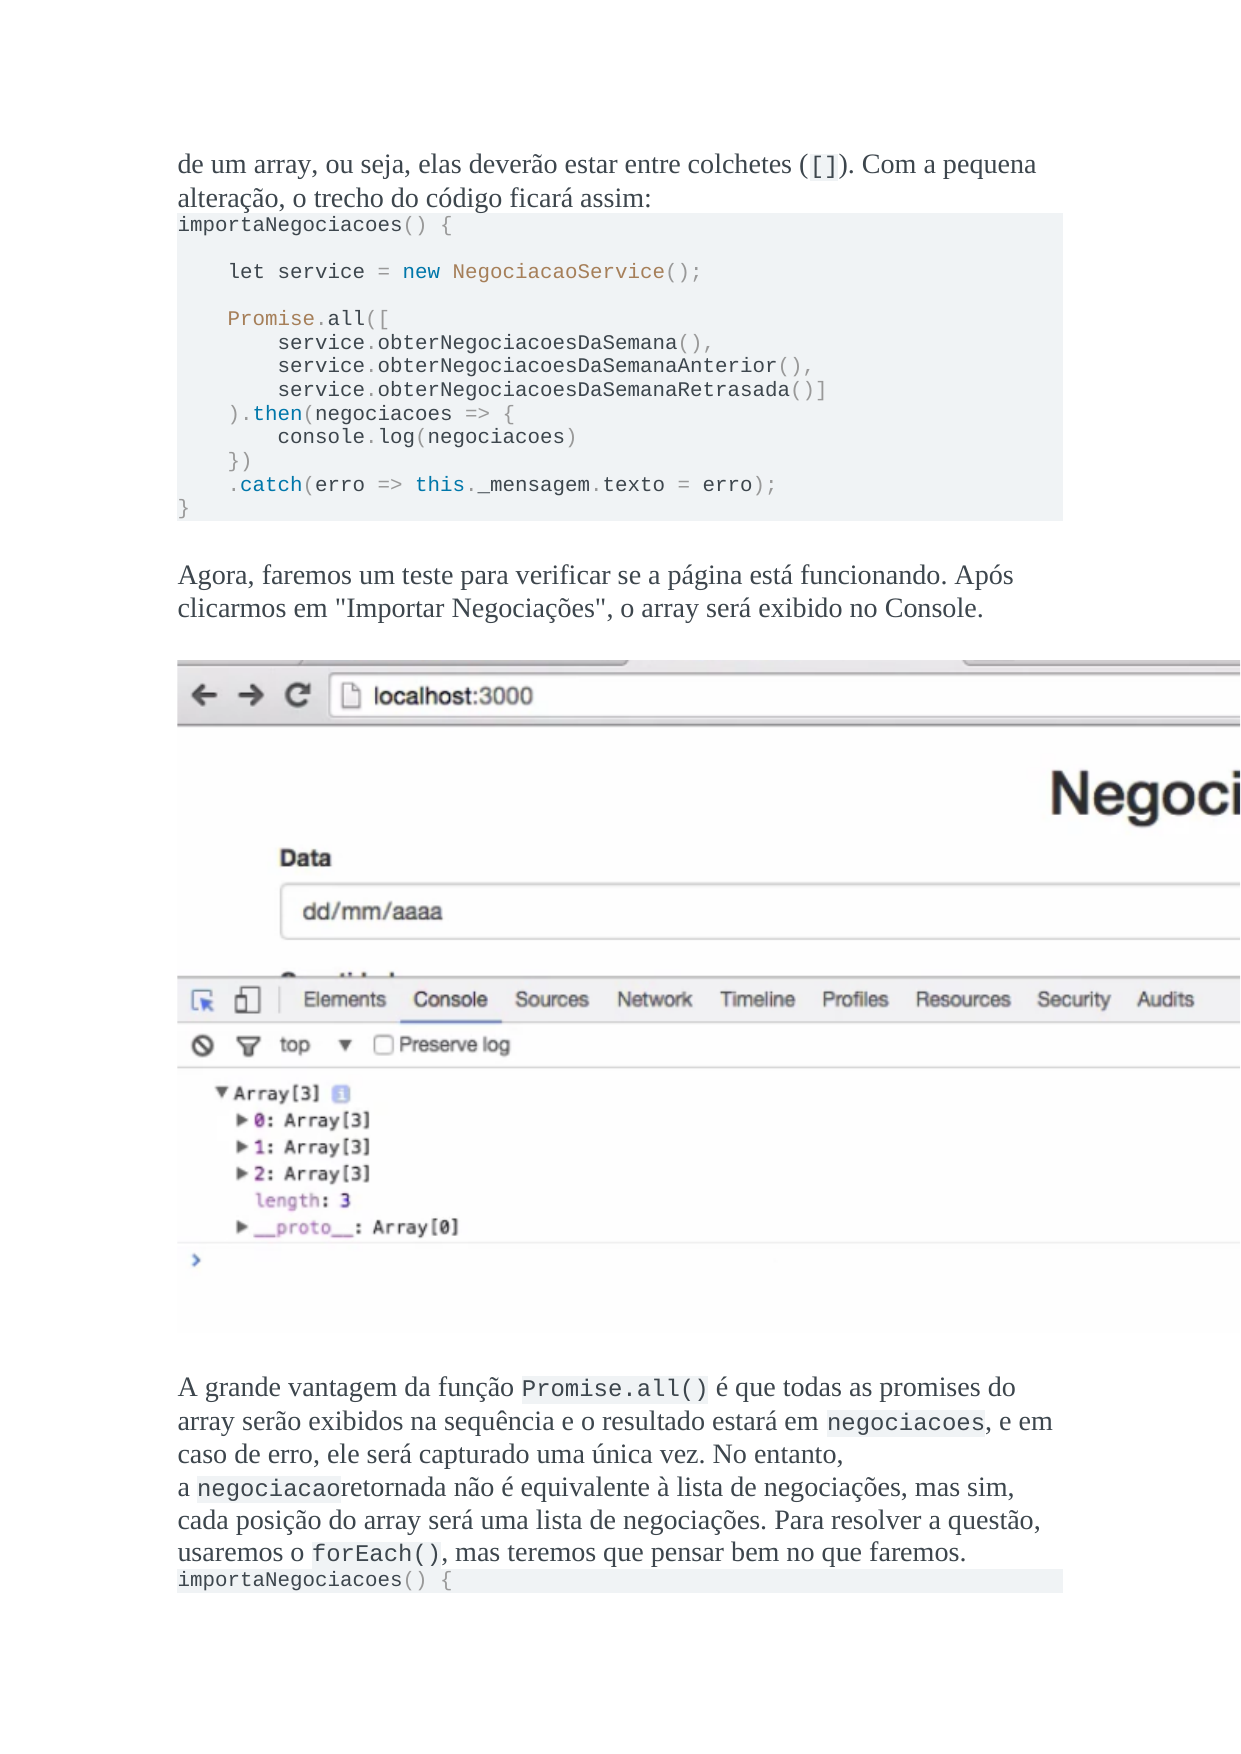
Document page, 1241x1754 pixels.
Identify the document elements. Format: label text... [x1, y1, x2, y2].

text ).then(negociacoes => { [177, 403, 1063, 426]
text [177, 148, 1063, 213]
text console.log(negociacoes) [177, 426, 1063, 450]
text service.obterNegociacoesDaSemana(), [177, 332, 1063, 355]
text Promise.all([ [177, 308, 1063, 332]
text service.obterNegociacoesDaSemanaAnterior(), [177, 355, 1063, 379]
text }) [177, 450, 1063, 474]
text let service = new NegociacaoService(); [177, 261, 1063, 284]
text A grande vantagem da função Promise.all() é que todas as promises do array serão exibidos na sequência e o resultado estará em negociacoes, e em caso de erro, ele será capturado uma única vez. No entanto, a negociacaoretornada não é equivalente à lista de negociações, mas sim, cada posição do array será uma lista de negociações. Para resolver a questão, usaremos o forEach(), mas teremos que pensar bem no que faremos. [177, 1370, 1063, 1569]
text importaNegociacoes() { [177, 1569, 1063, 1593]
text service.obterNegociacoesDaSemanaRetrasada()] [177, 379, 1063, 403]
text Agora, faremos um teste para verificar se a página está funcionando. Após clicarmos em "Importar Negociações", o array será exibido no Console. [177, 558, 1063, 623]
picture [177, 660, 1241, 1333]
text .catch(erro => this._mensagem.texto = erro); [177, 474, 1063, 497]
text } [177, 497, 1063, 521]
text importaNegociacoes() { [177, 213, 1063, 237]
